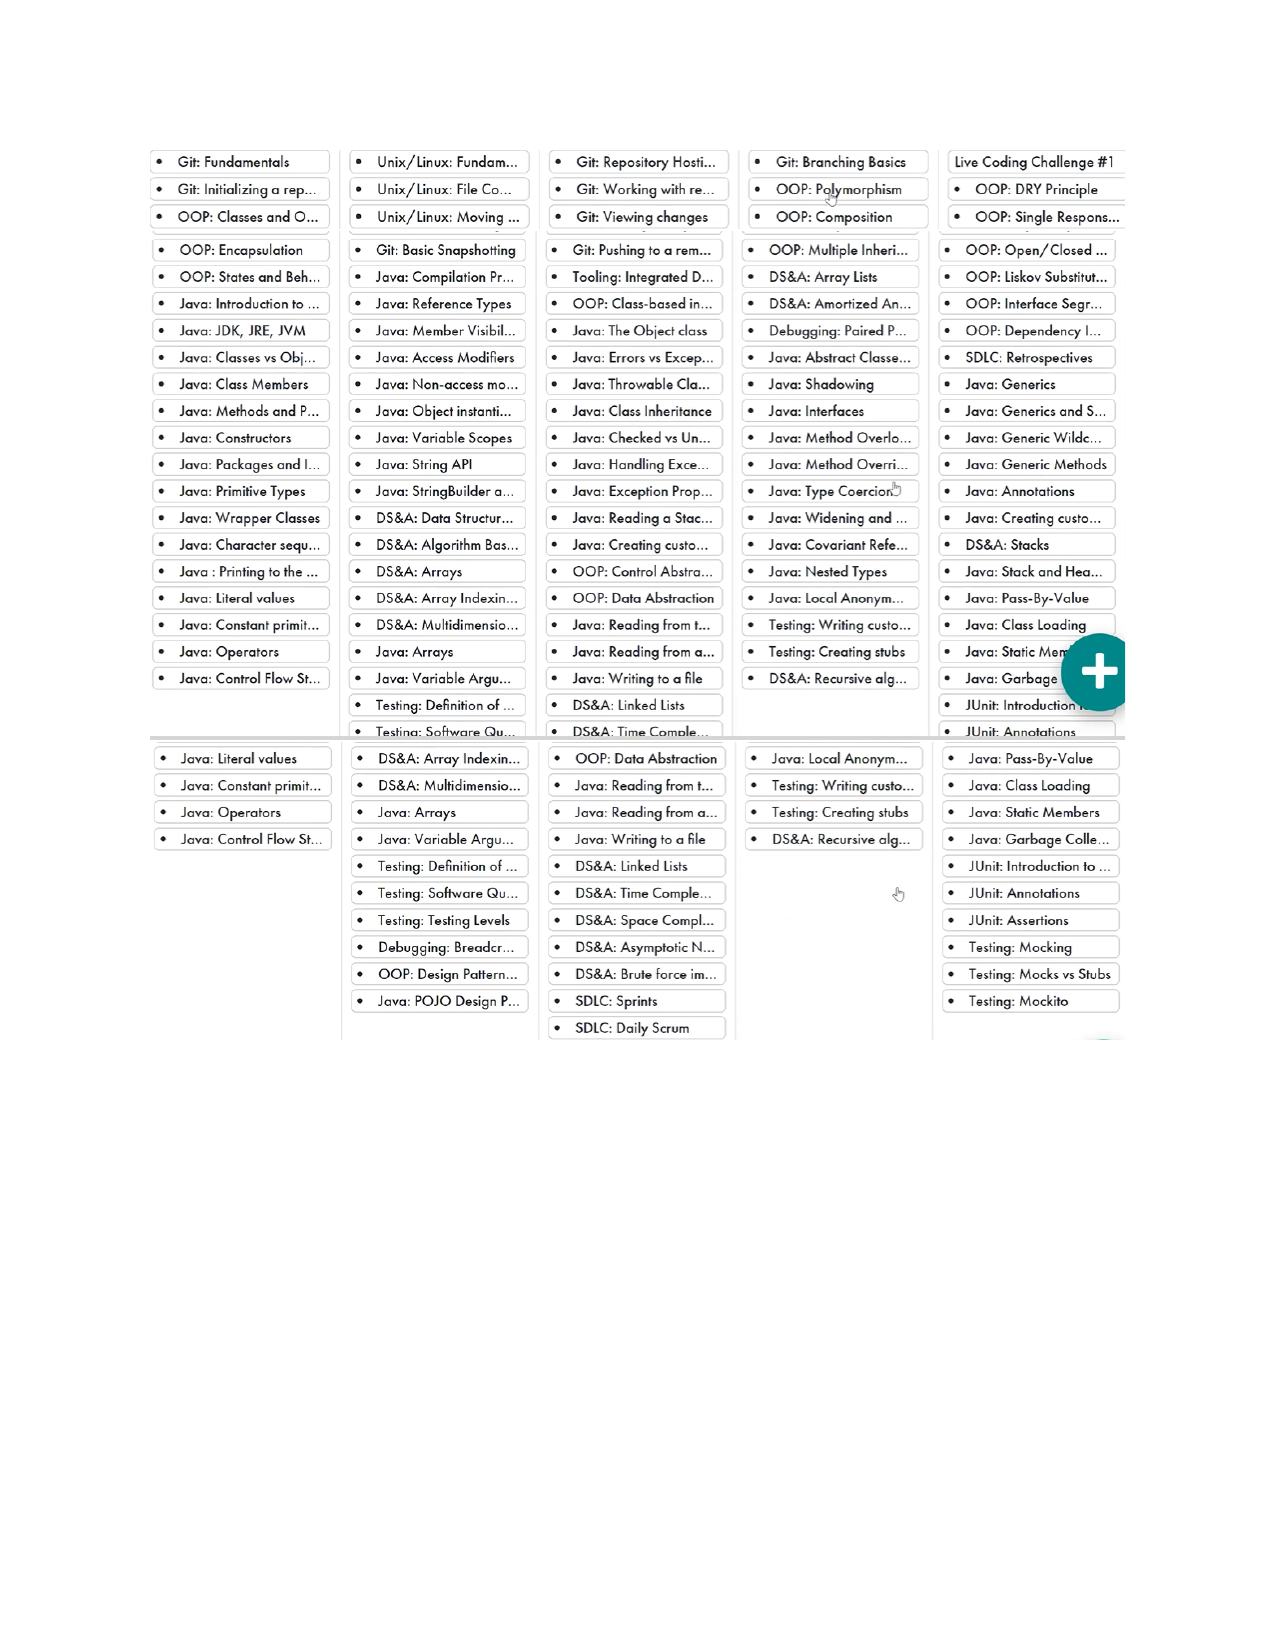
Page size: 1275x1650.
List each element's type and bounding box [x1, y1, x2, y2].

picture [150, 742, 1125, 1040]
picture [150, 150, 1125, 229]
picture [150, 231, 1125, 740]
